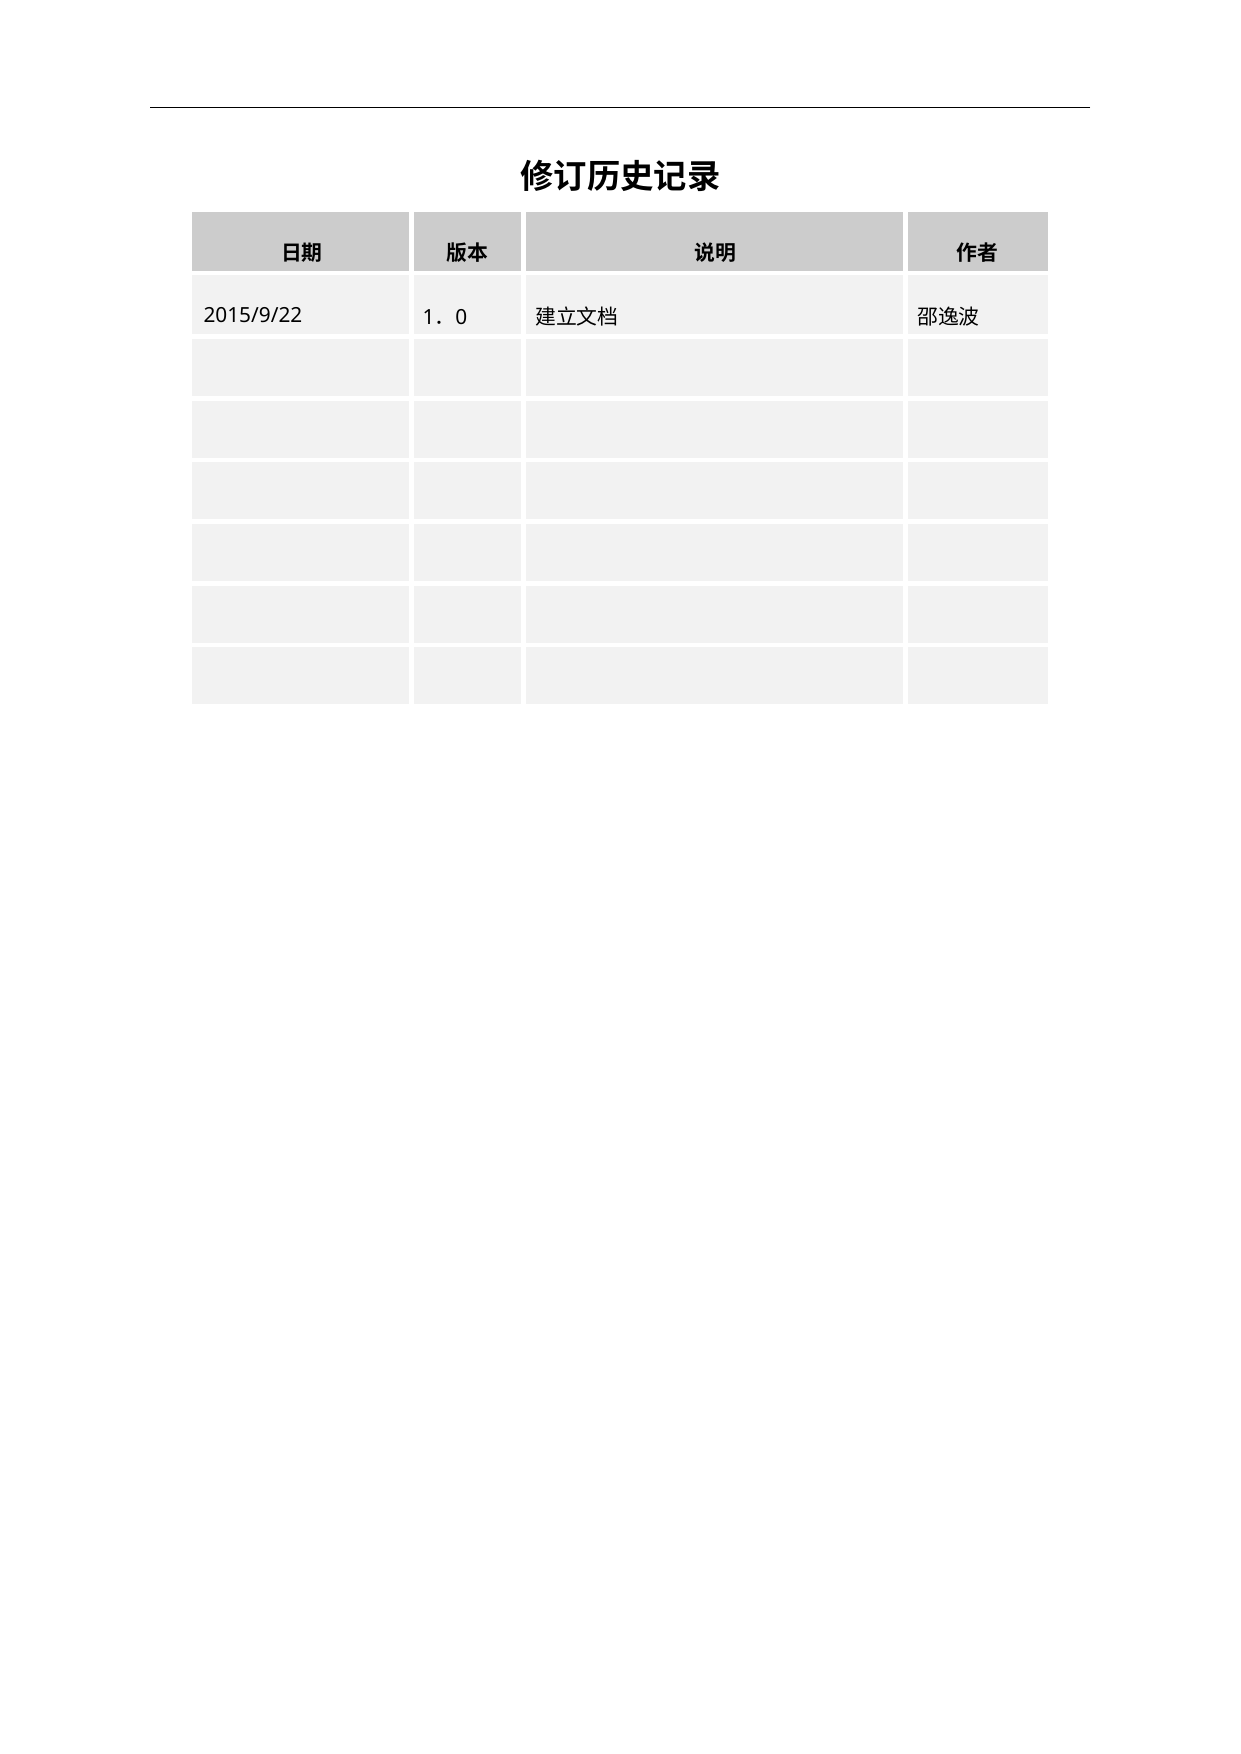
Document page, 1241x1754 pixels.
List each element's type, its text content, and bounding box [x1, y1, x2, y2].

table_header 版本 [414, 212, 521, 271]
text 修订历史记录 [150, 150, 1090, 198]
table_cell [192, 401, 409, 458]
table_cell [526, 462, 903, 519]
table_cell [908, 647, 1048, 704]
table_cell [192, 524, 409, 581]
table_cell 邵逸波 [908, 275, 1048, 334]
table_cell [526, 401, 903, 458]
table_cell [526, 524, 903, 581]
table_cell [526, 339, 903, 396]
table_cell [414, 524, 521, 581]
table_cell [192, 462, 409, 519]
table_cell [526, 586, 903, 643]
table_cell [414, 401, 521, 458]
table_cell 1．0 [414, 275, 521, 334]
table_cell [192, 647, 409, 704]
table_header 说明 [526, 212, 903, 271]
table_cell [908, 586, 1048, 643]
table_cell [908, 339, 1048, 396]
table_cell 建立文档 [526, 275, 903, 334]
table_cell [908, 524, 1048, 581]
table_cell [414, 586, 521, 643]
table_cell [908, 401, 1048, 458]
table_header 日期 [192, 212, 409, 271]
table_cell 2015/9/22 [192, 275, 409, 334]
table_cell [908, 462, 1048, 519]
table_cell [414, 339, 521, 396]
table_cell [192, 586, 409, 643]
table_cell [526, 647, 903, 704]
table_cell [192, 339, 409, 396]
table_cell [414, 647, 521, 704]
table_header 作者 [908, 212, 1048, 271]
table_cell [414, 462, 521, 519]
